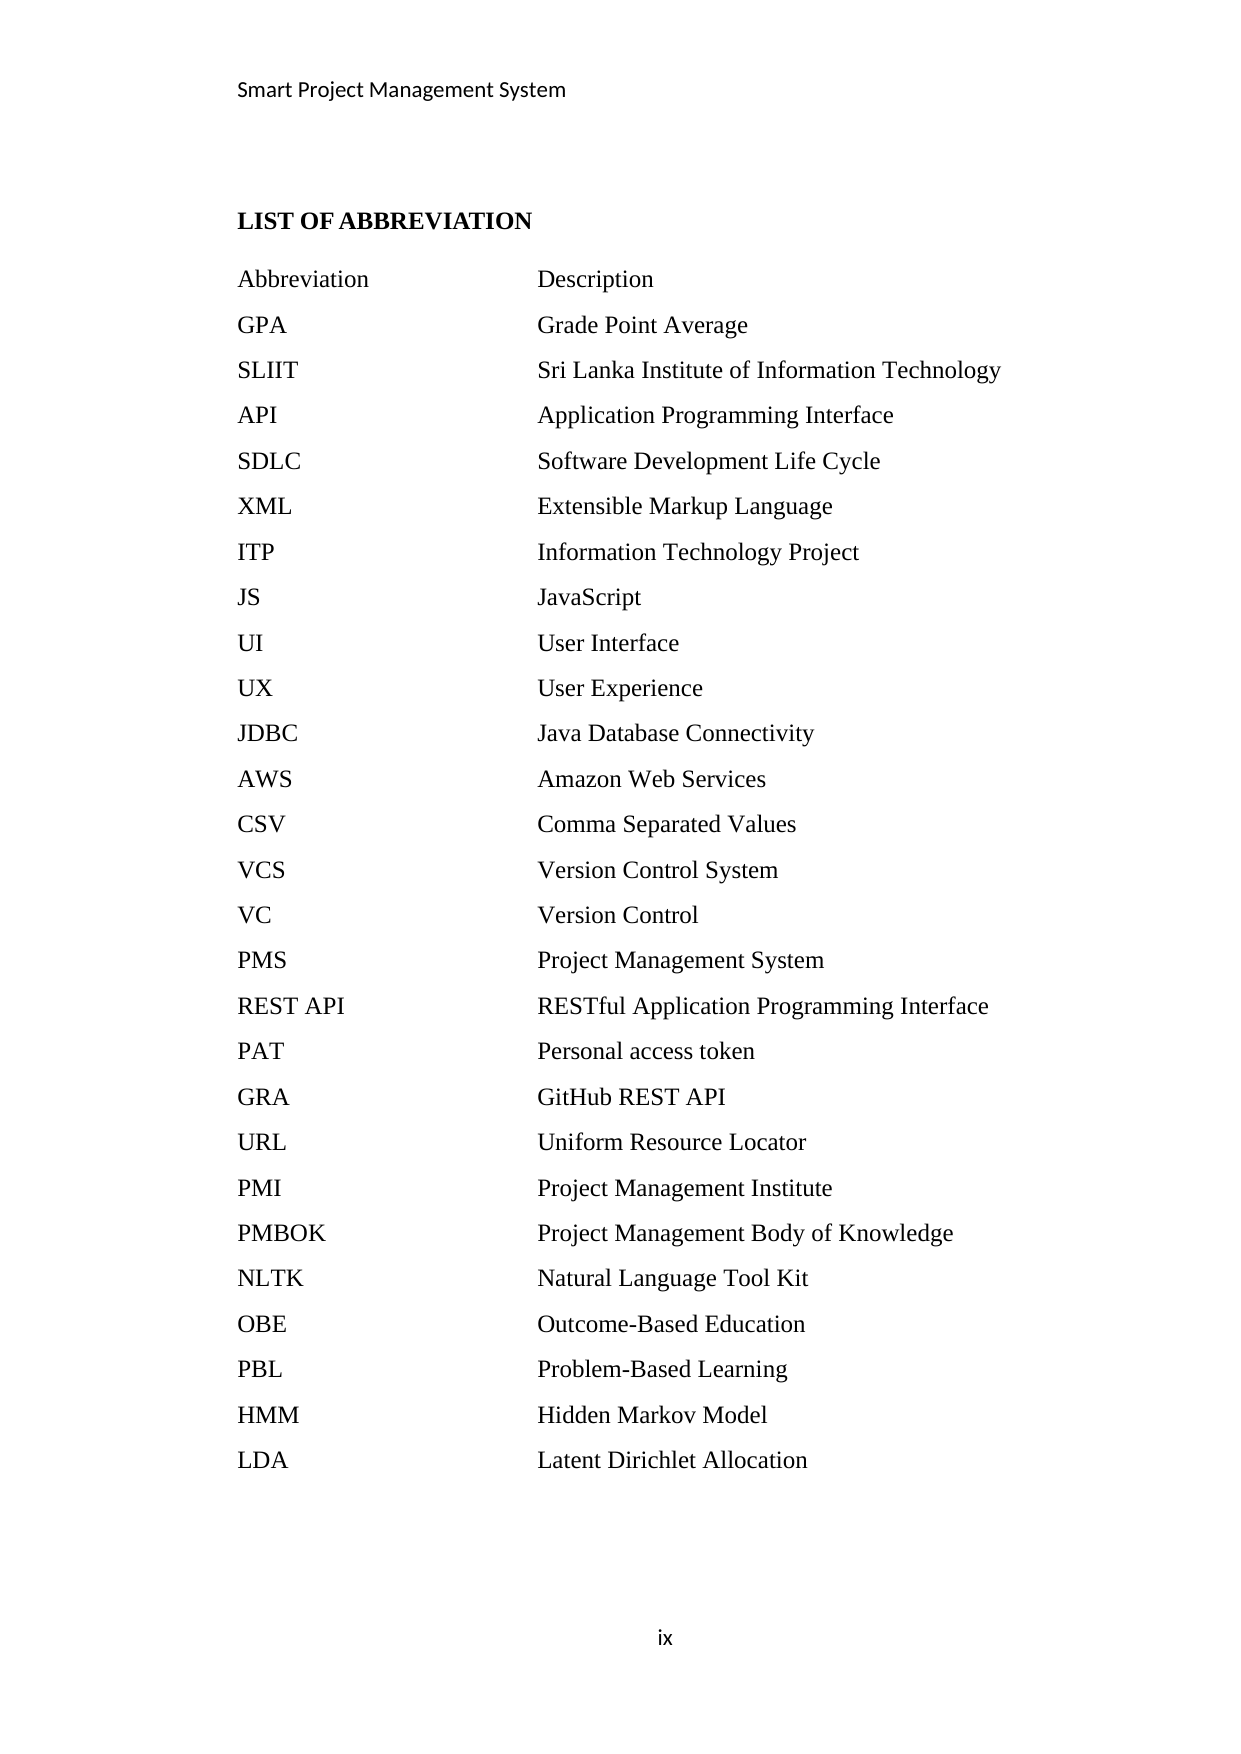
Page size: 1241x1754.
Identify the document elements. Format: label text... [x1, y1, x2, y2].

text PMS Project Management System [237, 946, 1093, 974]
text JS JavaScript [237, 582, 1093, 611]
text SDLC Software Development Life Cycle [237, 446, 1093, 475]
text GRA GitHub REST API [237, 1082, 1093, 1111]
text URL Uniform Resource Locator [237, 1127, 1093, 1156]
text VC Version Control [237, 900, 1093, 929]
text PBL Problem-Based Learning [237, 1354, 1093, 1383]
text ITP Information Technology Project [237, 537, 1093, 566]
text CSV Comma Separated Values [237, 809, 1093, 838]
text SLIIT Sri Lanka Institute of Information Technology [237, 355, 1093, 384]
text NLTK Natural Language Tool Kit [237, 1263, 1093, 1292]
text PMBOK Project Management Body of Knowledge [237, 1218, 1093, 1247]
text OBE Outcome-Based Education [237, 1309, 1093, 1338]
subtitle LIST OF ABBREVIATION [237, 206, 1093, 235]
text API Application Programming Interface [237, 401, 1093, 429]
text REST API RESTful Application Programming Interface [237, 991, 1093, 1020]
text PAT Personal access token [237, 1036, 1093, 1065]
text PMI Project Management Institute [237, 1173, 1093, 1201]
text JDBC Java Database Connectivity [237, 718, 1093, 747]
text XML Extensible Markup Language [237, 491, 1093, 520]
text Abbreviation Description [237, 264, 1093, 293]
text VCS Version Control System [237, 855, 1093, 883]
text UI User Interface [237, 628, 1093, 656]
text LDA Latent Dirichlet Allocation [237, 1445, 1093, 1474]
text GPA Grade Point Average [237, 310, 1093, 338]
text UX User Experience [237, 673, 1093, 702]
text HMM Hidden Markov Model [237, 1400, 1093, 1428]
text AWS Amazon Web Services [237, 764, 1093, 793]
